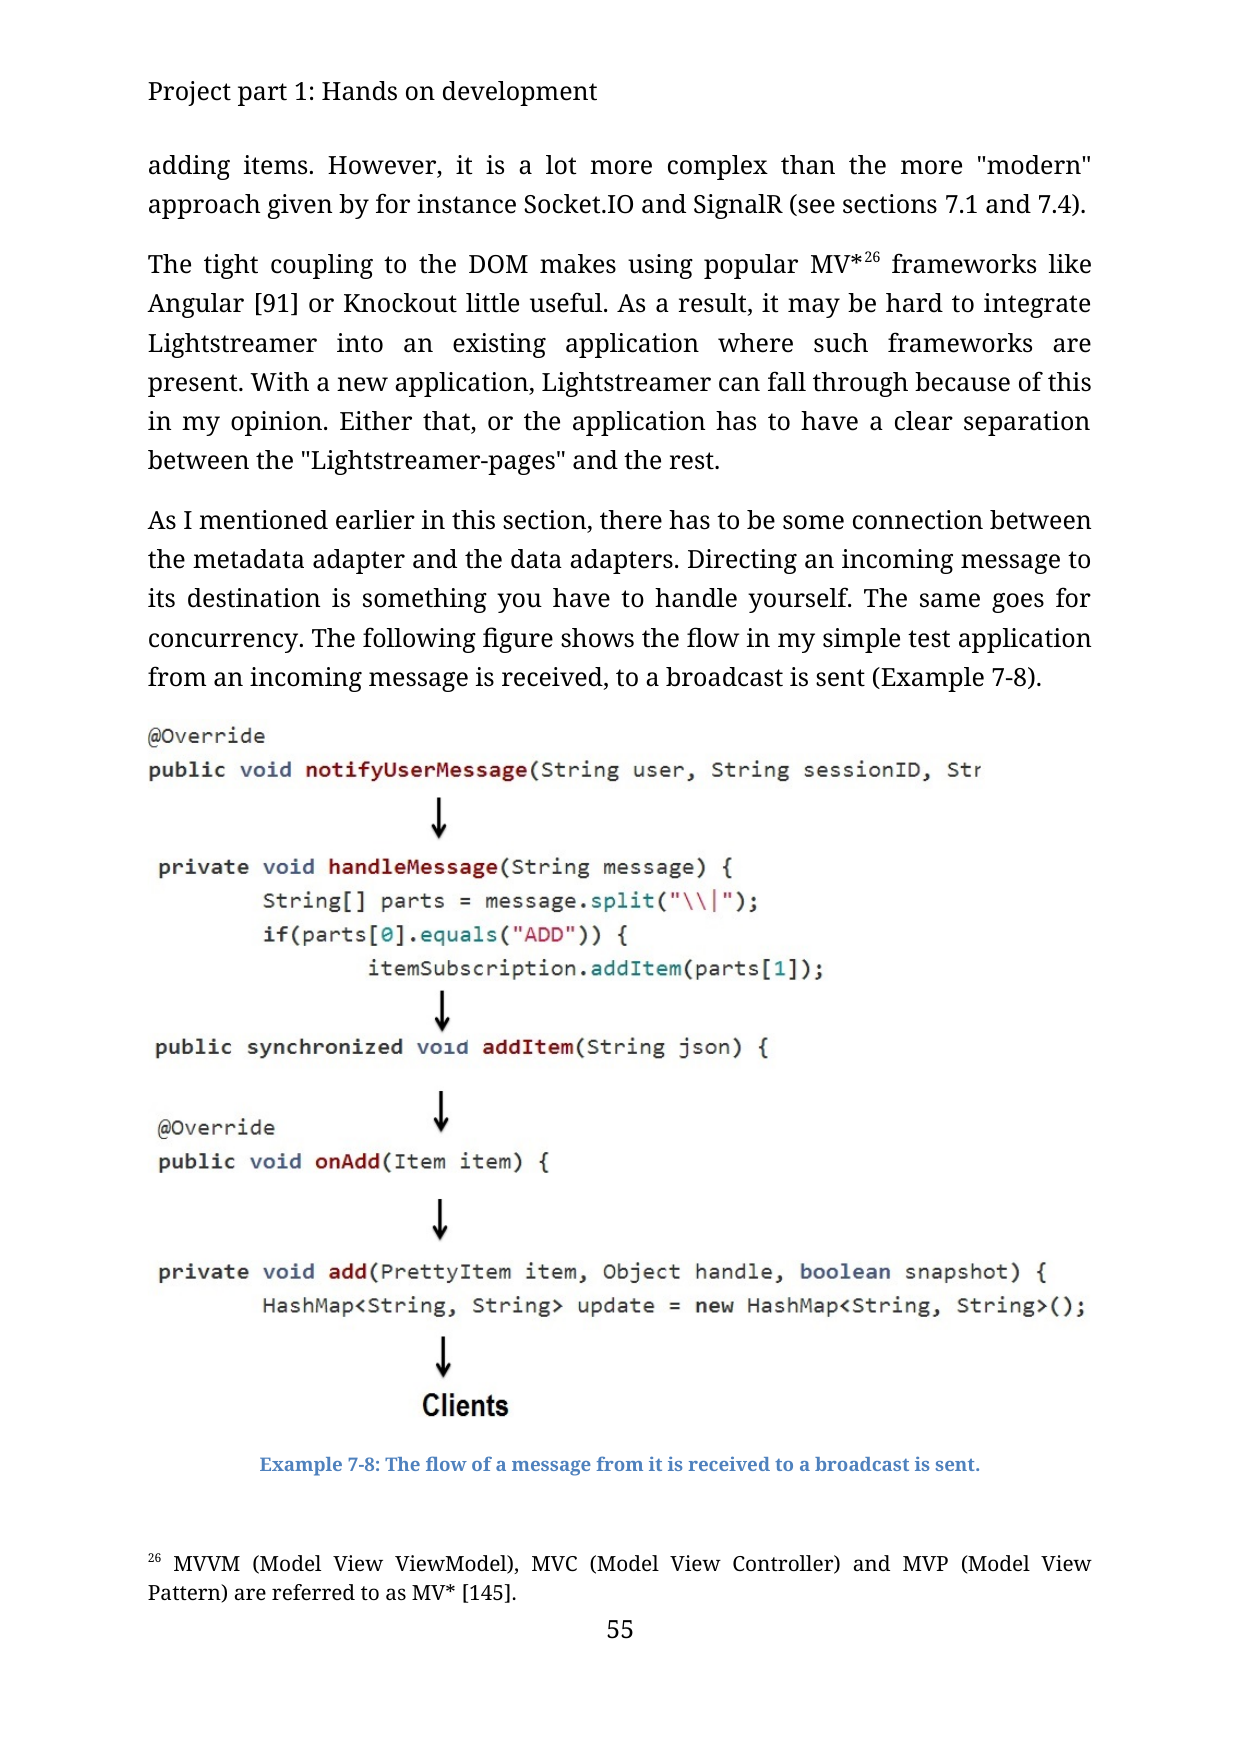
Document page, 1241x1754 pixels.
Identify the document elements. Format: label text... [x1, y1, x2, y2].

picture [147, 719, 1093, 1426]
text The tight coupling to the DOM makes using popular MV* frameworks like Angular [91] or Knockout little useful. As a result, it may be hard to integrate Lightstreamer into an existing application where such frameworks are present. With a new application, Lightstreamer can fall through because of this in my opinion. Either that, or the application has to have a clear separation between the "Lightstreamer-pages" and the rest. [148, 247, 1092, 477]
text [148, 148, 1092, 221]
